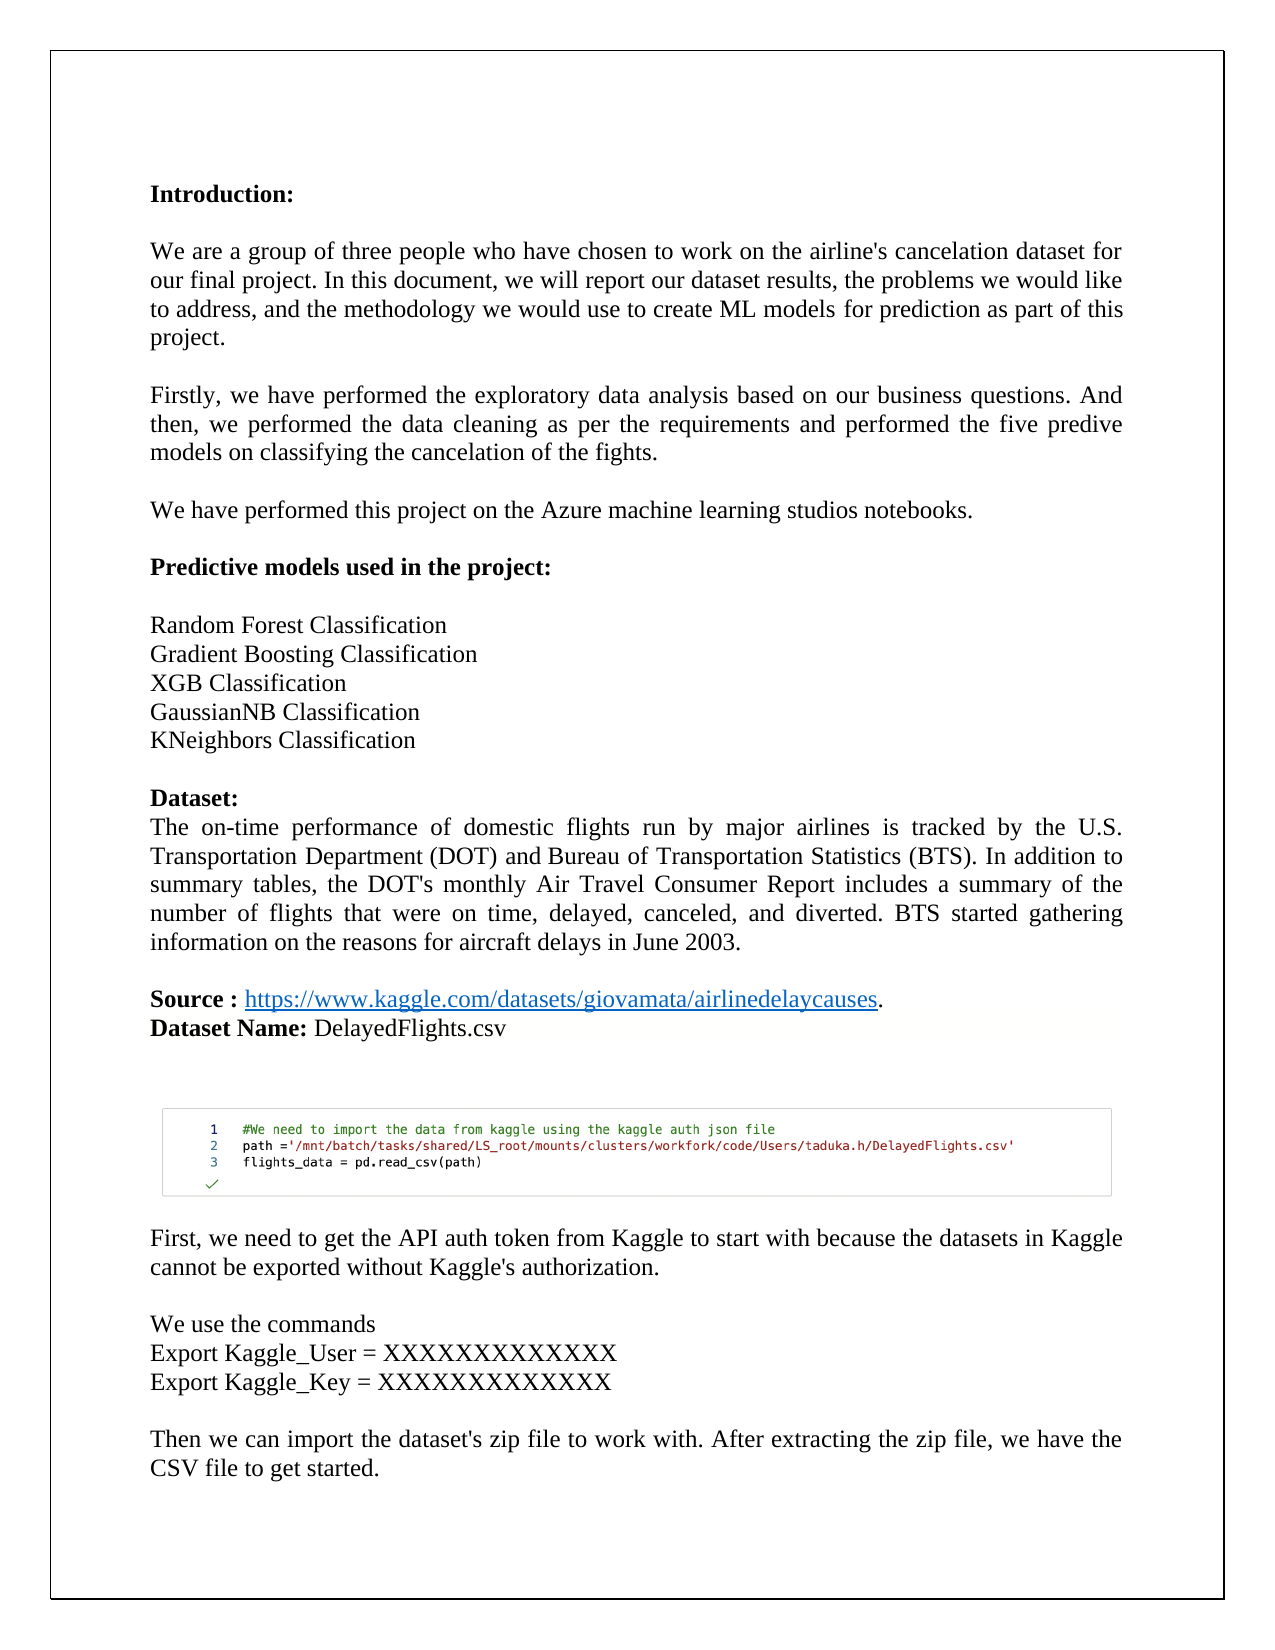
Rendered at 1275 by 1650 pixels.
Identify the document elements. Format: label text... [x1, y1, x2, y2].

text Dataset Name: DelayedFlights.csv [150, 1013, 1124, 1042]
text Firstly, we have performed the exploratory data analysis based on our business questions. And then, we performed the data cleaning as per the requirements and performed the five predive models on classifying the cancelation of the fights. [150, 380, 1124, 466]
text Source : https://www.kaggle.com/datasets/giovamata/airlinedelaycauses. [150, 984, 1124, 1013]
text We are a group of three people who have chosen to work on the airline's cancelation dataset for our final project. In this document, we will report our dataset results, the problems we would like to address, and the methodology we would use to create ML models for prediction as part of this project. [150, 236, 1124, 351]
text The on-time performance of domestic flights run by major airlines is tracked by the U.S. Transportation Department (DOT) and Bureau of Transportation Statistics (BTS). In addition to summary tables, the DOT's monthly Air Travel Consumer Report includes a summary of the number of flights that were on time, delayed, canceled, and diverted. BTS started gathering information on the reasons for aircraft delays in June 2003. [150, 812, 1124, 956]
text First, we need to get the API auth token from Kaggle to start with because the datasets in Kaggle cannot be exported without Kaggle's authorization. [150, 1223, 1124, 1281]
text Random Forest Classification Gradient Boosting Classification XGB Classification GaussianNB Classification KNeighbors Classification [150, 610, 1124, 754]
text We have performed this project on the Azure machine learning studios notebooks. [150, 495, 1124, 524]
picture [150, 1099, 1125, 1223]
text Then we can import the dataset's zip file to work with. After extracting the zip file, we have the CSV file to get started. [150, 1424, 1124, 1482]
text We use the commands [150, 1309, 1124, 1338]
text Introduction: [150, 179, 1124, 207]
text Dataset: [150, 783, 1124, 812]
text Export Kaggle_Key = XXXXXXXXXXXXX [150, 1367, 1124, 1396]
text Export Kaggle_User = XXXXXXXXXXXXX [150, 1338, 1124, 1367]
text Predictive models used in the project: [150, 552, 1124, 581]
